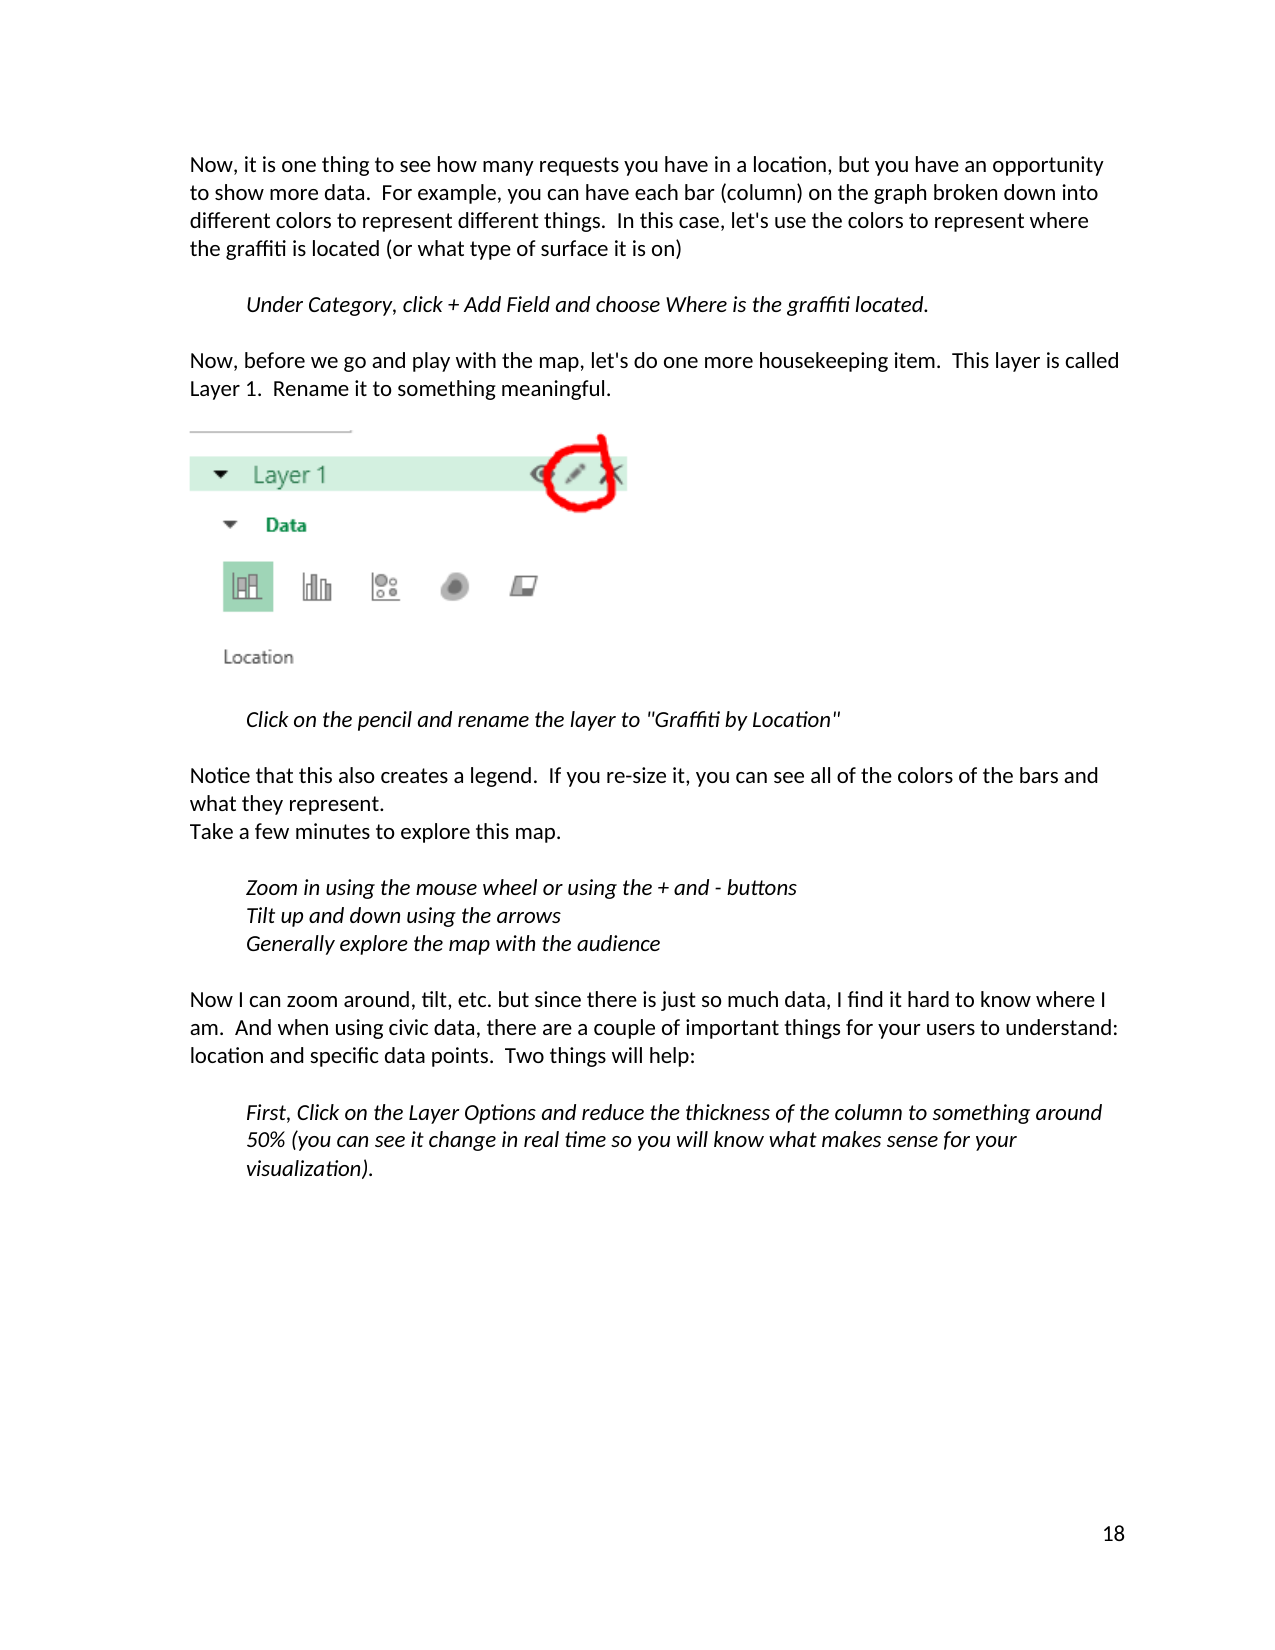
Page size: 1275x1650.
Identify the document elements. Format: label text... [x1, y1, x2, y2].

text Now, it is one thing to see how many requests you have in a location, but you have an opportunity to show more data. For example, you can have each bar (column) on the graph broken down into different colors to represent different things. In this case, let's use the colors to represent where the graffiti is located (or what type of surface it is on) [189, 150, 1125, 262]
text First, Click on the Layer Options and reduce the thickness of the column to something around 50% (you can see it change in real time so you will know what makes sense for your visualization). [246, 1098, 1125, 1182]
text Now, before we go and play with the map, let's do one more housekeeping item. This layer is called Layer 1. Rename it to something meaningful. [189, 346, 1125, 402]
text Notice that this also creates a legend. If you re-size it, you can see all of the colors of the bars and what they represent. [189, 761, 1125, 817]
text Click on the pencil and rename the layer to "Graffiti by Location" [246, 705, 1125, 733]
text Now I can zoom around, tilt, etc. but since there is just so much data, I find it hard to know where I am. And when using civic data, there are a couple of important things for your users to understand: location and specific data points. Two things will help: [189, 986, 1125, 1069]
text Tilt up and down using the arrows [246, 901, 1125, 929]
text Generally explore the map with the audience [246, 929, 1125, 957]
picture [189, 430, 679, 678]
text Under Category, click + Add Field and choose Where is the graffiti located. [246, 290, 1125, 318]
text Take a few minutes to explore this map. [189, 817, 1125, 845]
text Zoom in using the mouse wheel or using the + and - buttons [246, 873, 1125, 901]
